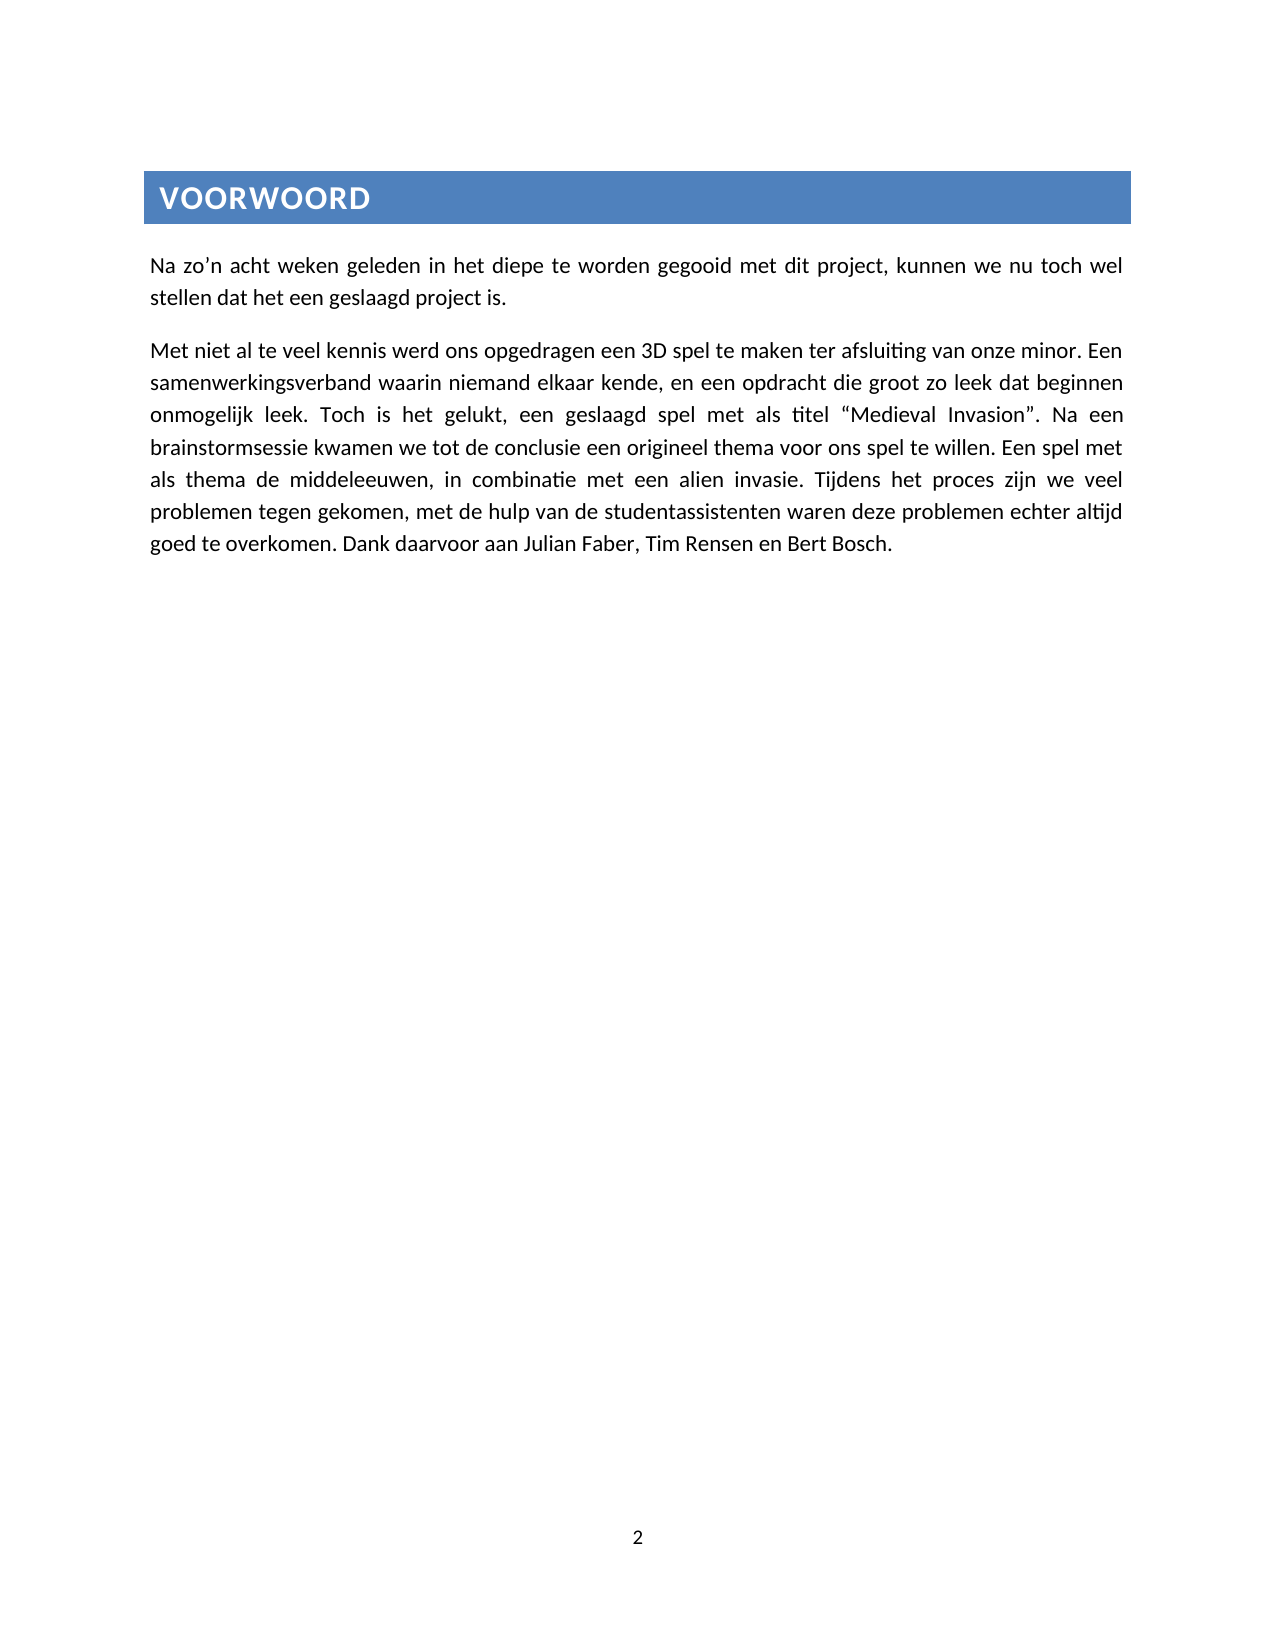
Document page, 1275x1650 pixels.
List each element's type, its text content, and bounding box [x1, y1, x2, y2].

subtitle Voorwoord [150, 177, 1125, 218]
text Na zo’n acht weken geleden in het diepe te worden gegooid met dit project, kunnen we nu toch wel stellen dat het een geslaagd project is. [150, 251, 1125, 311]
text Met niet al te veel kennis werd ons opgedragen een 3D spel te maken ter afsluiting van onze minor. Een samenwerkingsverband waarin niemand elkaar kende, en een opdracht die groot zo leek dat beginnen onmogelijk leek. Toch is het gelukt, een geslaagd spel met als titel “Medieval Invasion”. Na een brainstormsessie kwamen we tot de conclusie een origineel thema voor ons spel te willen. Een spel met als thema de middeleeuwen, in combinatie met een alien invasie. Tijdens het proces zijn we veel problemen tegen gekomen, met de hulp van de studentassistenten waren deze problemen echter altijd goed te overkomen. Dank daarvoor aan Julian Faber, Tim Rensen en Bert Bosch. [150, 336, 1125, 557]
